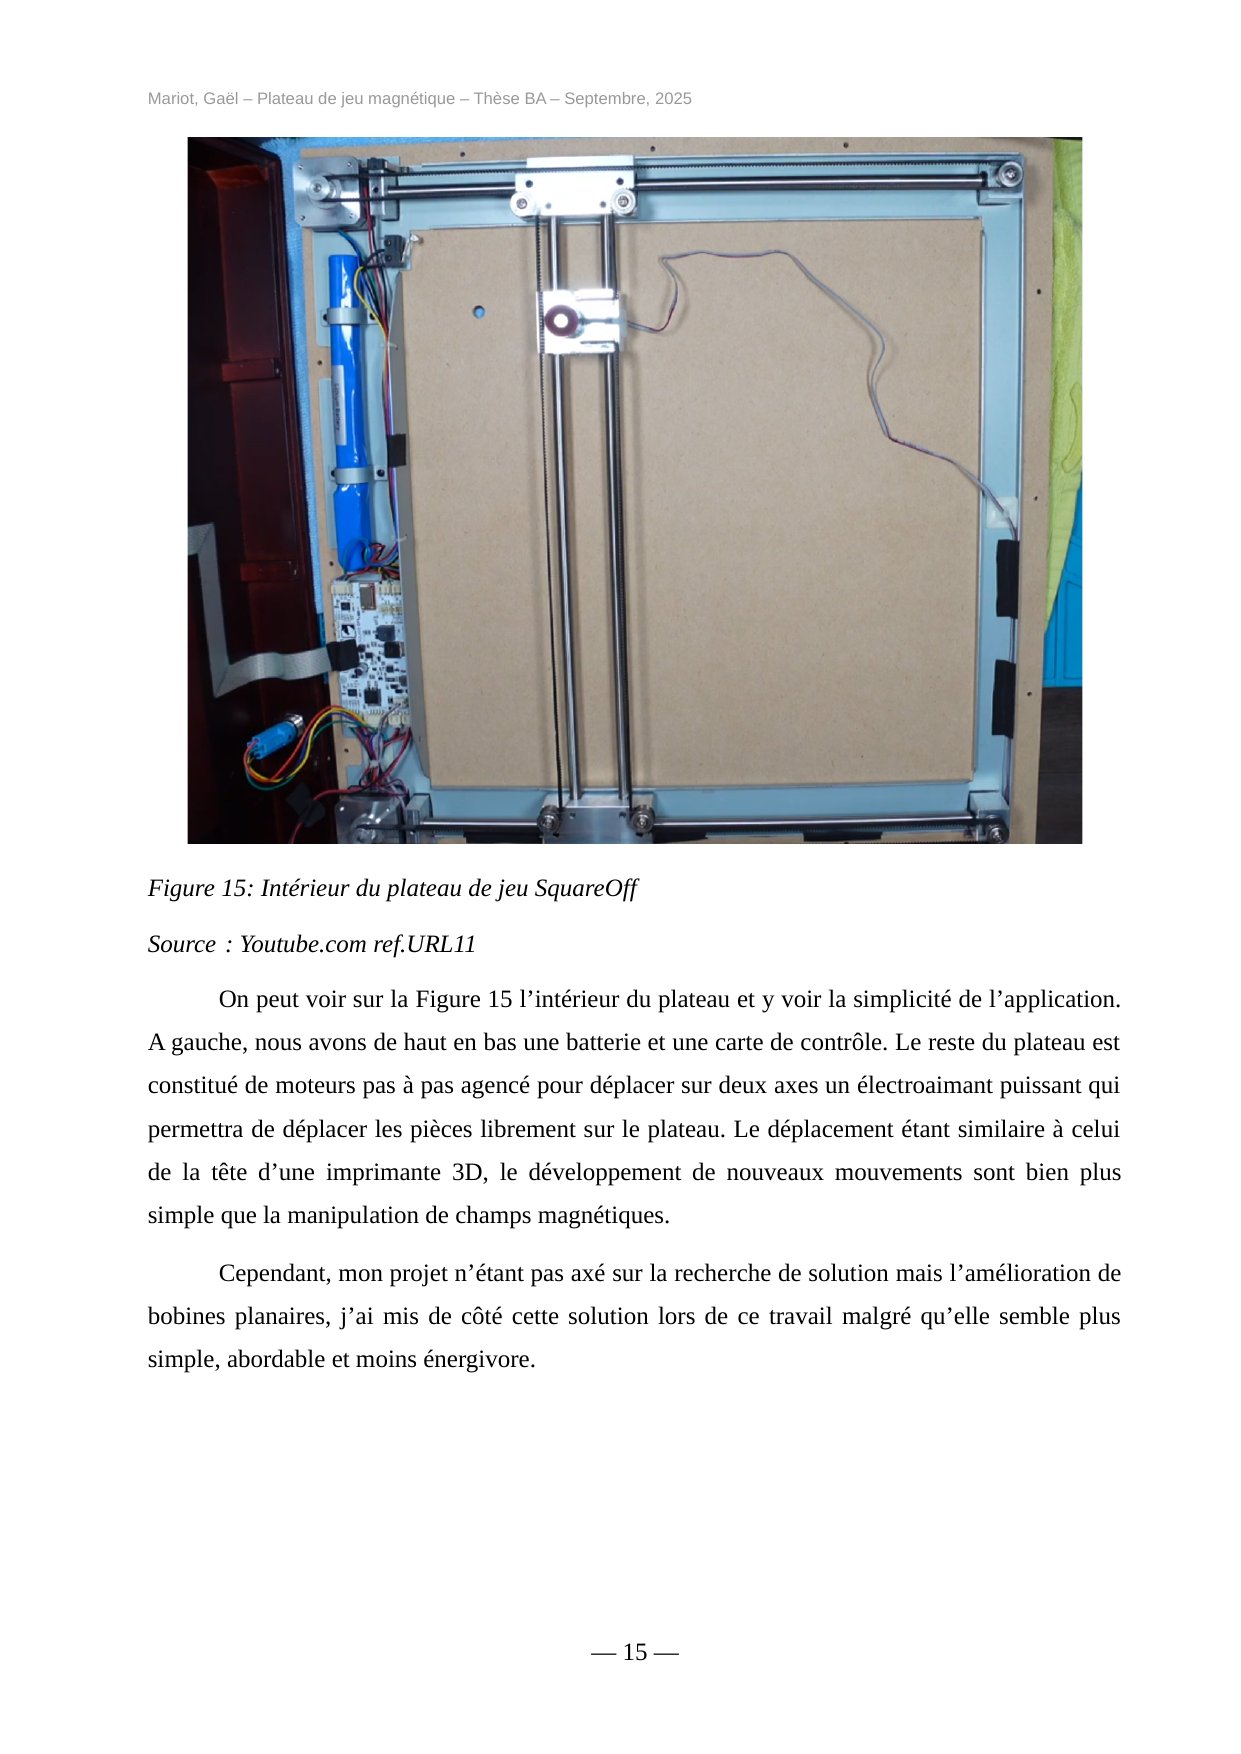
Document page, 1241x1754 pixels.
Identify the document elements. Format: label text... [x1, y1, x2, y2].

text Source : Youtube.com ref.URL11 [148, 929, 1122, 957]
picture [187, 137, 1083, 844]
text Figure 15: Intérieur du plateau de jeu SquareOff [148, 873, 1122, 902]
text On peut voir sur la Figure 15 l’intérieur du plateau et y voir la simplicité de l’application. A gauche, nous avons de haut en bas une batterie et une carte de contrôle. Le reste du plateau est constitué de moteurs pas à pas agencé pour déplacer sur deux axes un électroaimant puissant qui permettra de déplacer les pièces librement sur le plateau. Le déplacement étant similaire à celui de la tête d’une imprimante 3D, le développement de nouveaux mouvements sont bien plus simple que la manipulation de champs magnétiques. [148, 984, 1122, 1229]
text Cependant, mon projet n’étant pas axé sur la recherche de solution mais l’amélioration de bobines planaires, j’ai mis de côté cette solution lors de ce travail malgré qu’elle semble plus simple, abordable et moins énergivore. [148, 1258, 1122, 1373]
